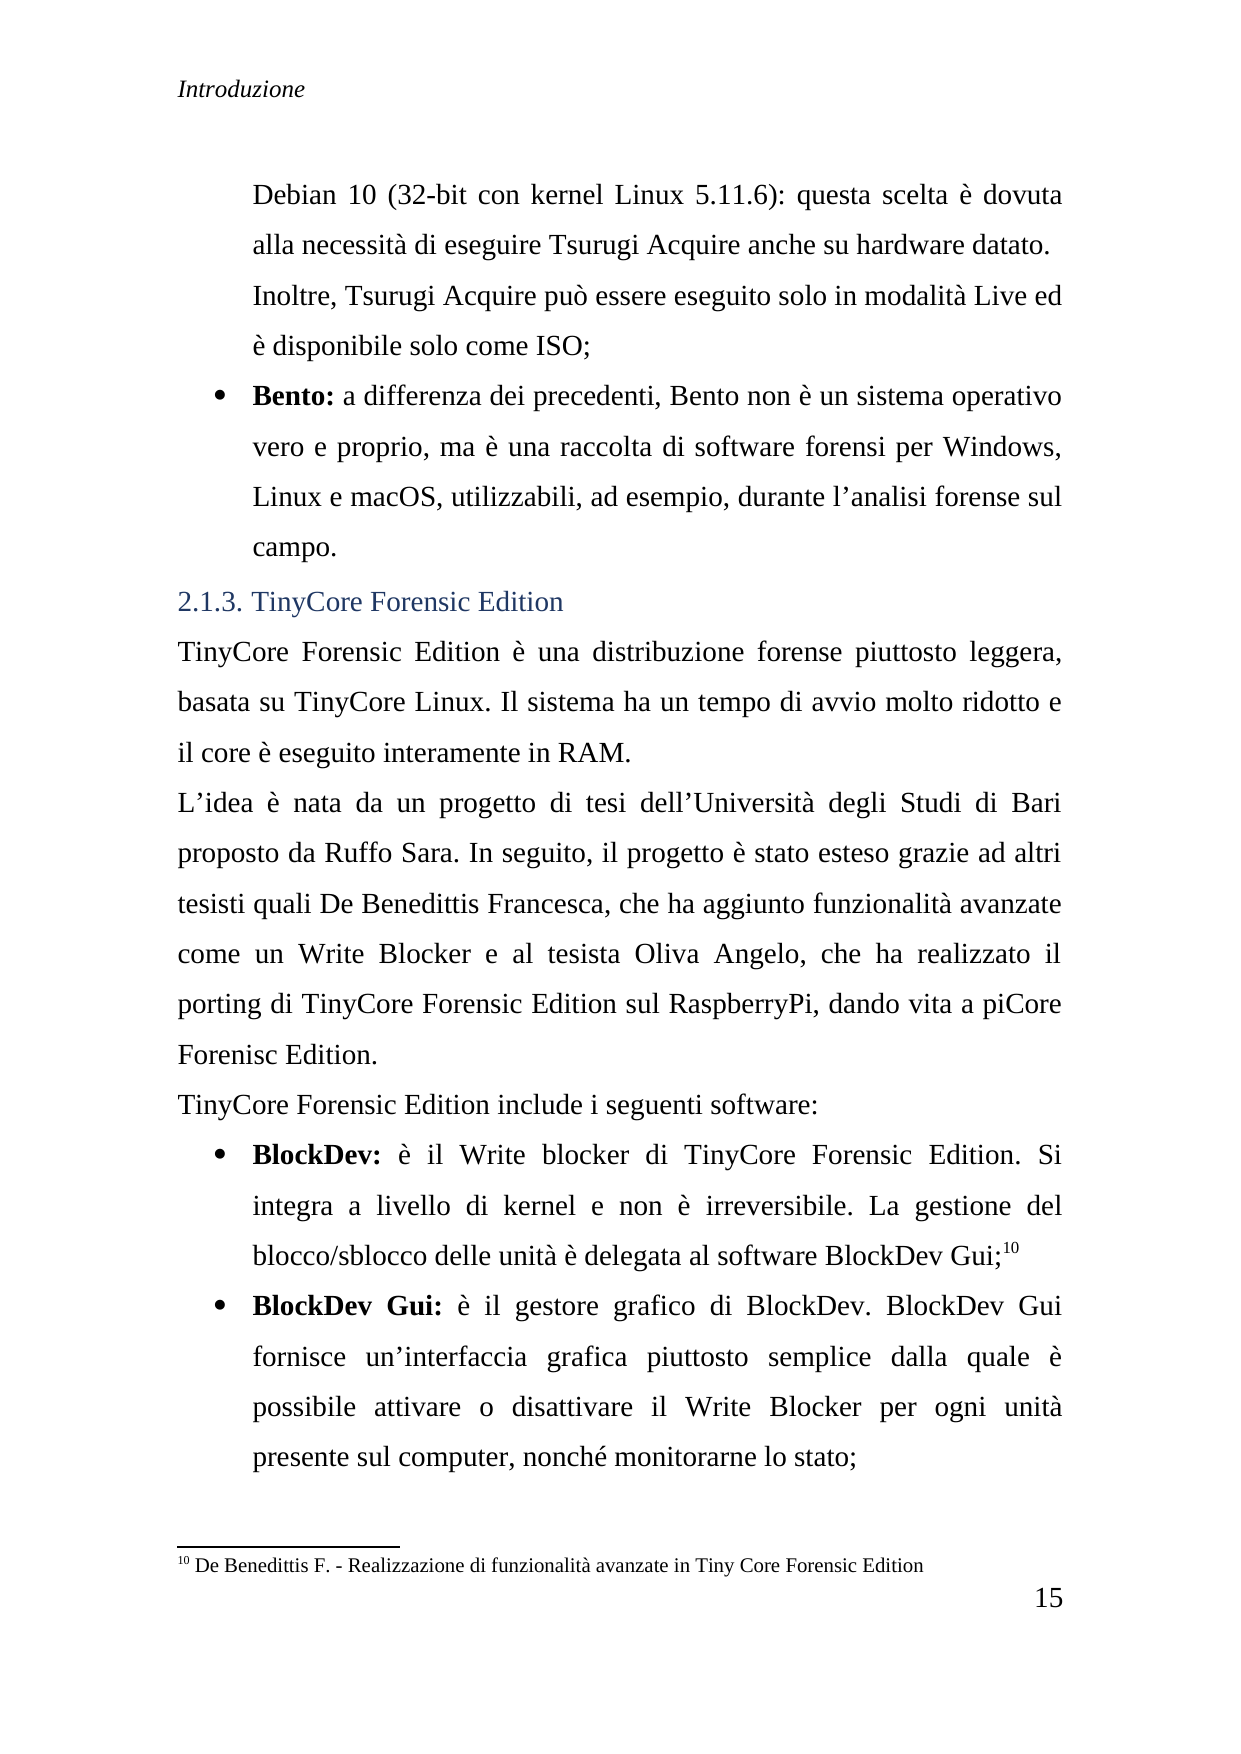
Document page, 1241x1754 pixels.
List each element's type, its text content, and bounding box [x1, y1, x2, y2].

list BlockDev Gui: è il gestore grafico di BlockDev. BlockDev Gui fornisce un’interfaccia grafica piuttosto semplice dalla quale è possibile attivare o disattivare il Write Blocker per ogni unità presente sul computer, nonché monitorarne lo stato; [215, 1288, 1063, 1473]
list BlockDev: è il Write blocker di TinyCore Forensic Edition. Si integra a livello di kernel e non è irreversibile. La gestione del blocco/sblocco delle unità è delegata al software BlockDev Gui; [215, 1137, 1063, 1272]
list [215, 177, 1063, 261]
list Inoltre, Tsurugi Acquire può essere eseguito solo in modalità Live ed è disponibile solo come ISO; [252, 278, 1063, 362]
text TinyCore Forensic Edition è una distribuzione forense piuttosto leggera, basata su TinyCore Linux. Il sistema ha un tempo di avvio molto ridotto e il core è eseguito interamente in RAM. [177, 634, 1063, 768]
text L’idea è nata da un progetto di tesi dell’Università degli Studi di Bari proposto da Ruffo Sara. In seguito, il progetto è stato esteso grazie ad altri tesisti quali De Benedittis Francesca, che ha aggiunto funzionalità avanzate come un Write Blocker e al tesista Oliva Angelo, che ha realizzato il porting di TinyCore Forensic Edition sul RaspberryPi, dando vita a piCore Forenisc Edition. [177, 785, 1063, 1070]
text TinyCore Forensic Edition include i seguenti software: [177, 1087, 1063, 1121]
list Bento: a differenza dei precedenti, Bento non è un sistema operativo vero e proprio, ma è una raccolta di software forensi per Windows, Linux e macOS, utilizzabili, ad esempio, durante l’analisi forense sul campo. [215, 378, 1063, 563]
subtitle TinyCore Forensic Edition [177, 584, 1063, 617]
